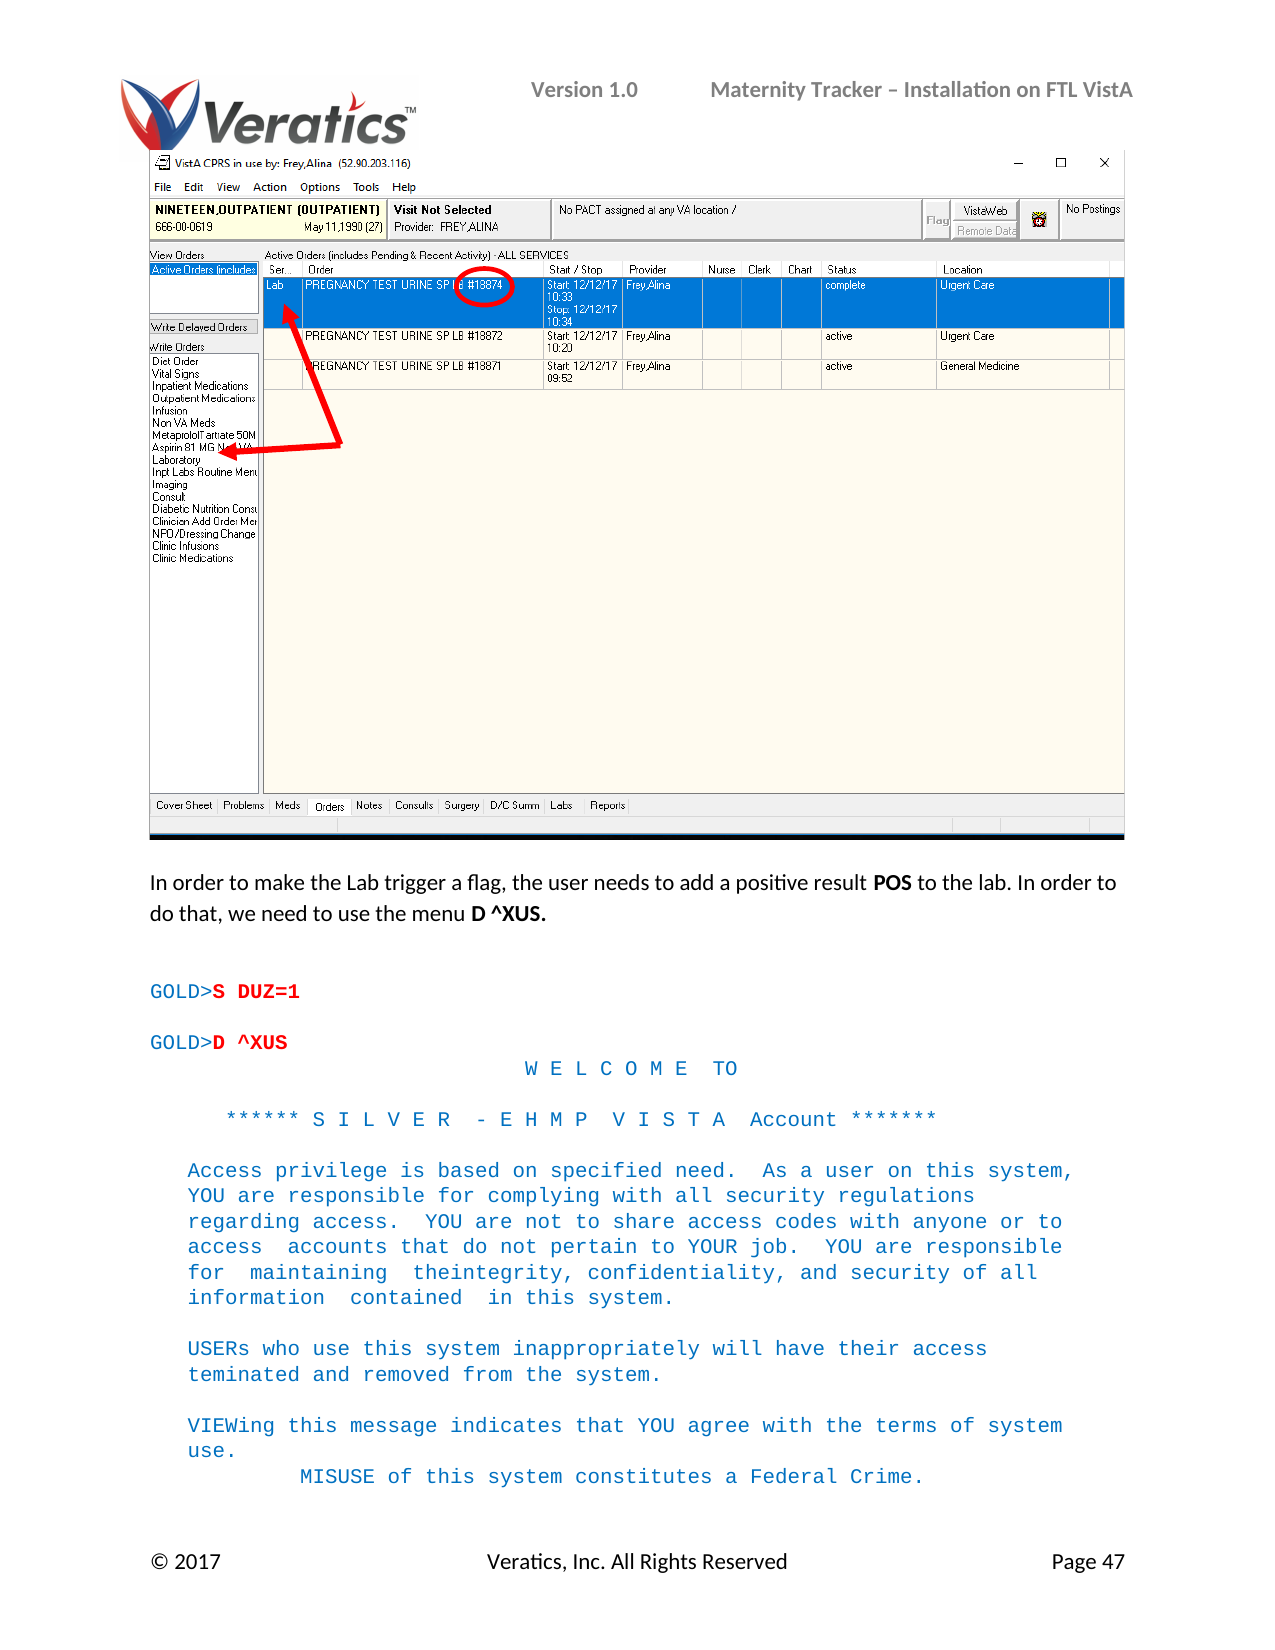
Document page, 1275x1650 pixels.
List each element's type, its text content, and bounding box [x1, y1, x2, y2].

text GOLD>S DUZ=1 [150, 981, 1125, 1004]
text Access privilege is based on specified need. As a user on this system, [150, 1159, 1125, 1183]
text information contained in this system. [150, 1287, 1125, 1311]
text for maintaining theintegrity, confidentiality, and security of all [150, 1262, 1125, 1285]
text regarding access. YOU are not to share access codes with anyone or to [150, 1211, 1125, 1234]
text ****** S I L V E R - E H M P V I S T A Account ******* [150, 1108, 1125, 1132]
text YOU are responsible for complying with all security regulations [150, 1185, 1125, 1209]
text VIEWing this message indicates that YOU agree with the terms of system [150, 1415, 1125, 1438]
text In order to make the Lab trigger a flag, the user needs to add a positive result POS to the lab. In order to do that, we need to use the menu D ^XUS. [149, 868, 1125, 927]
text access accounts that do not pertain to YOUR job. YOU are responsible [150, 1236, 1125, 1260]
text teminated and removed from the system. [150, 1364, 1125, 1387]
picture [118, 75, 1125, 840]
text MISUSE of this system constitutes a Federal Crime. [150, 1466, 1125, 1489]
text USERs who use this system inappropriately will have their access [150, 1338, 1125, 1362]
text GOLD>D ^XUS [150, 1032, 1125, 1056]
text W E L C O M E TO [150, 1057, 1125, 1081]
text use. [150, 1440, 1125, 1464]
